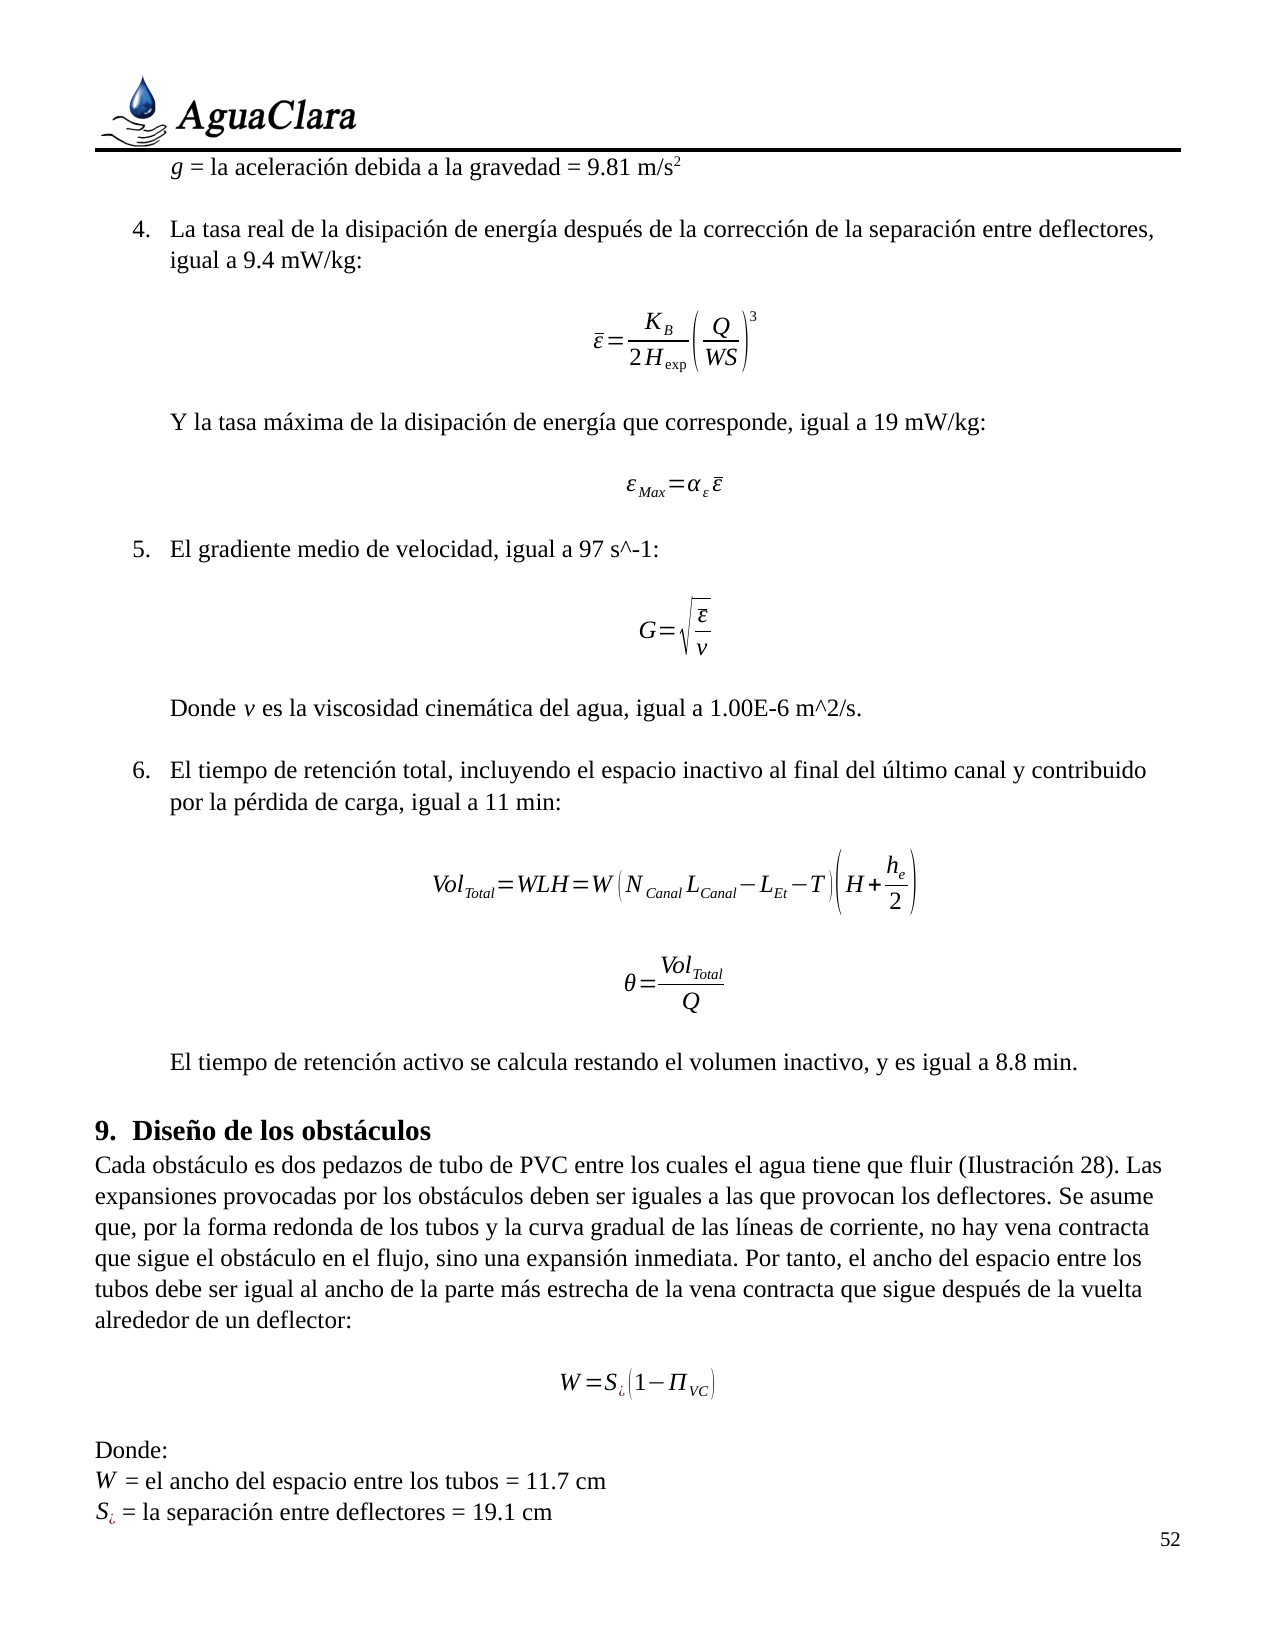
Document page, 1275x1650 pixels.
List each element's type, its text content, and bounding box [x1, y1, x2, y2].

text = la separación entre deflectores = 19.1 cm [94, 1497, 1181, 1526]
list El tiempo de retención activo se calcula restando el volumen inactivo, y es igual a 8.8 min. [169, 1047, 1181, 1076]
list Y la tasa máxima de la disipación de energía que corresponde, igual a 19 mW/kg: [169, 407, 1181, 436]
list = la aceleración debida a la gravedad = 9.81 m/s2 [169, 152, 1181, 181]
picture [94, 75, 373, 148]
text Donde: [94, 1435, 1181, 1464]
text = el ancho del espacio entre los tubos = 11.7 cm [94, 1466, 1181, 1495]
list El gradiente medio de velocidad, igual a 97 s^-1: [132, 534, 1181, 563]
list El tiempo de retención total, incluyendo el espacio inactivo al final del último canal y contribuido por la pérdida de carga, igual a 11 min: [132, 756, 1181, 815]
list La tasa real de la disipación de energía después de la corrección de la separación entre deflectores, igual a 9.4 mW/kg: [132, 214, 1181, 274]
subtitle Diseño de los obstáculos [94, 1113, 1181, 1147]
list Donde es la viscosidad cinemática del agua, igual a 1.00E-6 m^2/s. [169, 693, 1181, 722]
text Cada obstáculo es dos pedazos de tubo de PVC entre los cuales el agua tiene que fluir (Ilustración 28). Las expansiones provocadas por los obstáculos deben ser iguales a las que provocan los deflectores. Se asume que, por la forma redonda de los tubos y la curva gradual de las líneas de corriente, no hay vena contracta que sigue el obstáculo en el flujo, sino una expansión inmediata. Por tanto, el ancho del espacio entre los tubos debe ser igual al ancho de la parte más estrecha de la vena contracta que sigue después de la vuelta alrededor de un deflector: [94, 1150, 1181, 1334]
